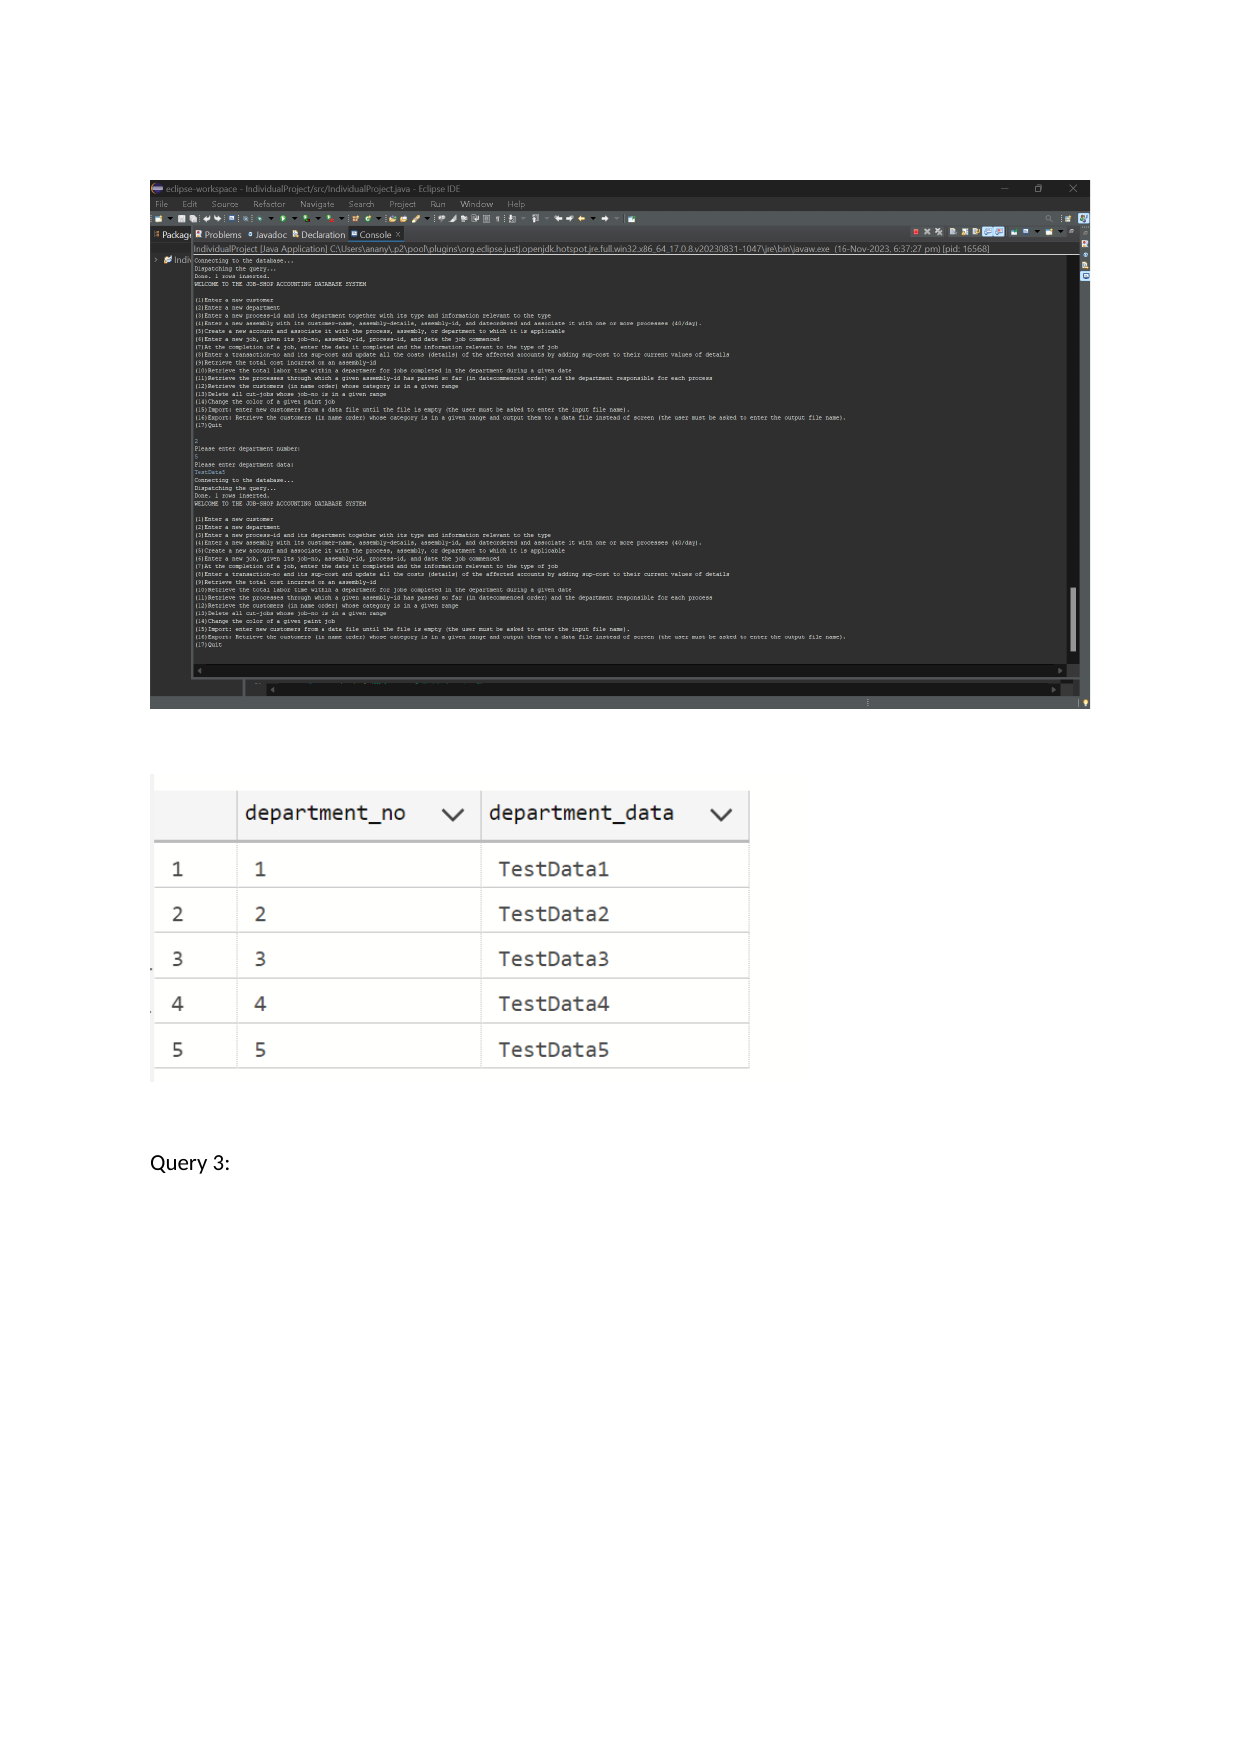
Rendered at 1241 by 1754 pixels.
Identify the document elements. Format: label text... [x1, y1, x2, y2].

picture [150, 774, 808, 1082]
text Query 3: [150, 1148, 1090, 1176]
picture [150, 180, 1091, 709]
